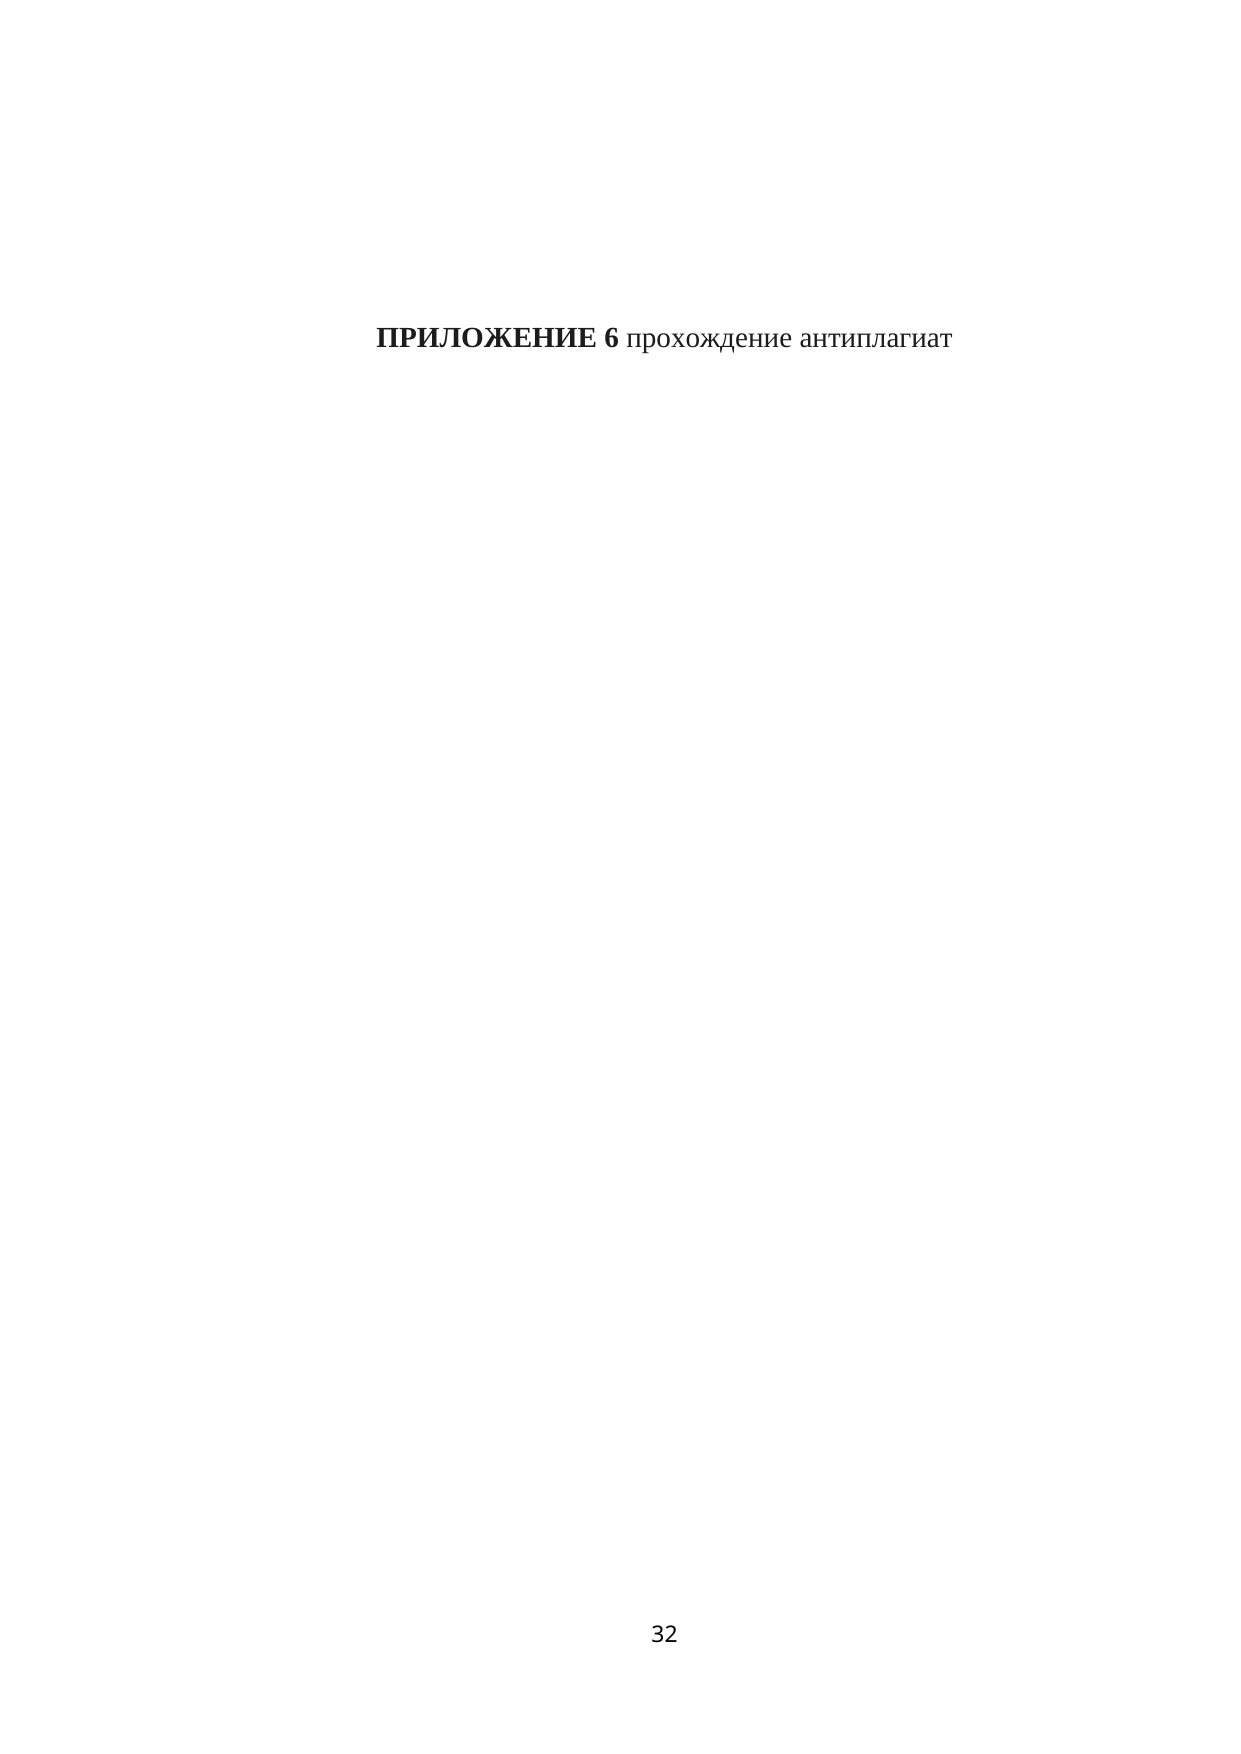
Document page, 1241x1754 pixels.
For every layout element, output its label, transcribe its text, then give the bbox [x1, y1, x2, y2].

text ПРИЛОЖЕНИЕ 6 прохождение антиплагиат [177, 320, 1152, 353]
